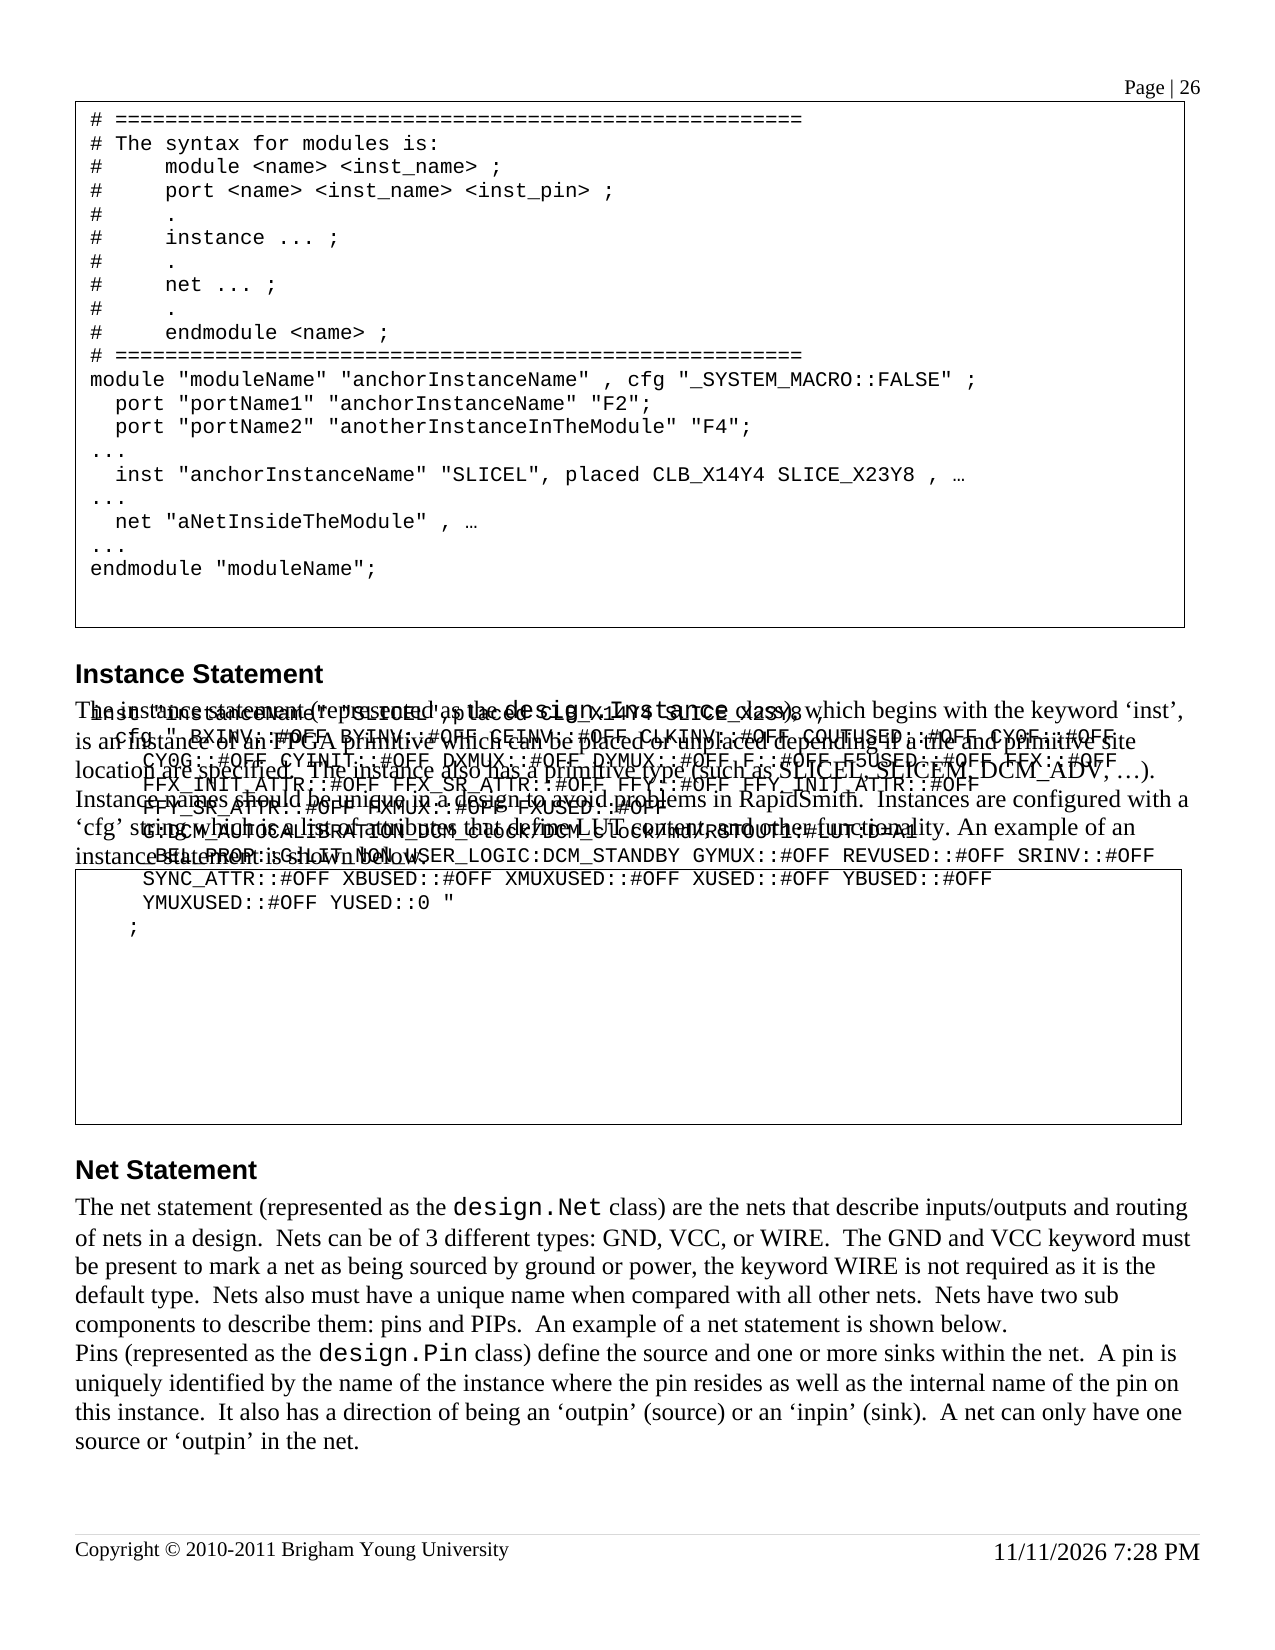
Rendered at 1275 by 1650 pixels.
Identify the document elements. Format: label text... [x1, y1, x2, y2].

subtitle Net Statement [75, 1154, 1200, 1186]
text The net statement (represented as the design.Net class) are the nets that describe inputs/outputs and routing of nets in a design. Nets can be of 3 different types: GND, VCC, or WIRE. The GND and VCC keyword must be present to mark a net as being sourced by ground or power, the keyword WIRE is not required as it is the default type. Nets also must have a unique name when compared with all other nets. Nets have two sub components to describe them: pins and PIPs. An example of a net statement is shown below. [75, 1192, 1200, 1338]
text Pins (represented as the design.Pin class) define the source and one or more sinks within the net. A pin is uniquely identified by the name of the instance where the pin resides as well as the internal name of the pin on this instance. It also has a direction of being an ‘outpin’ (source) or an ‘inpin’ (sink). A net can only have one source or ‘outpin’ in the net. [75, 1338, 1200, 1455]
subtitle Instance Statement [75, 658, 1200, 689]
text The instance statement (represented as the design.Instance class), which begins with the keyword ‘inst’, is an instance of an FPGA primitive which can be placed or unplaced depending if a tile and primitive site location are specified. The instance also has a primitive type (such as SLICEL, SLICEM, DCM_ADV, …). Instance names should be unique in a design to avoid problems in RapidSmith. Instances are configured with a ‘cfg’ string which is a list of attributes that define LUT content, and other functionality. An example of an instance statement is shown below. [75, 695, 1200, 1129]
